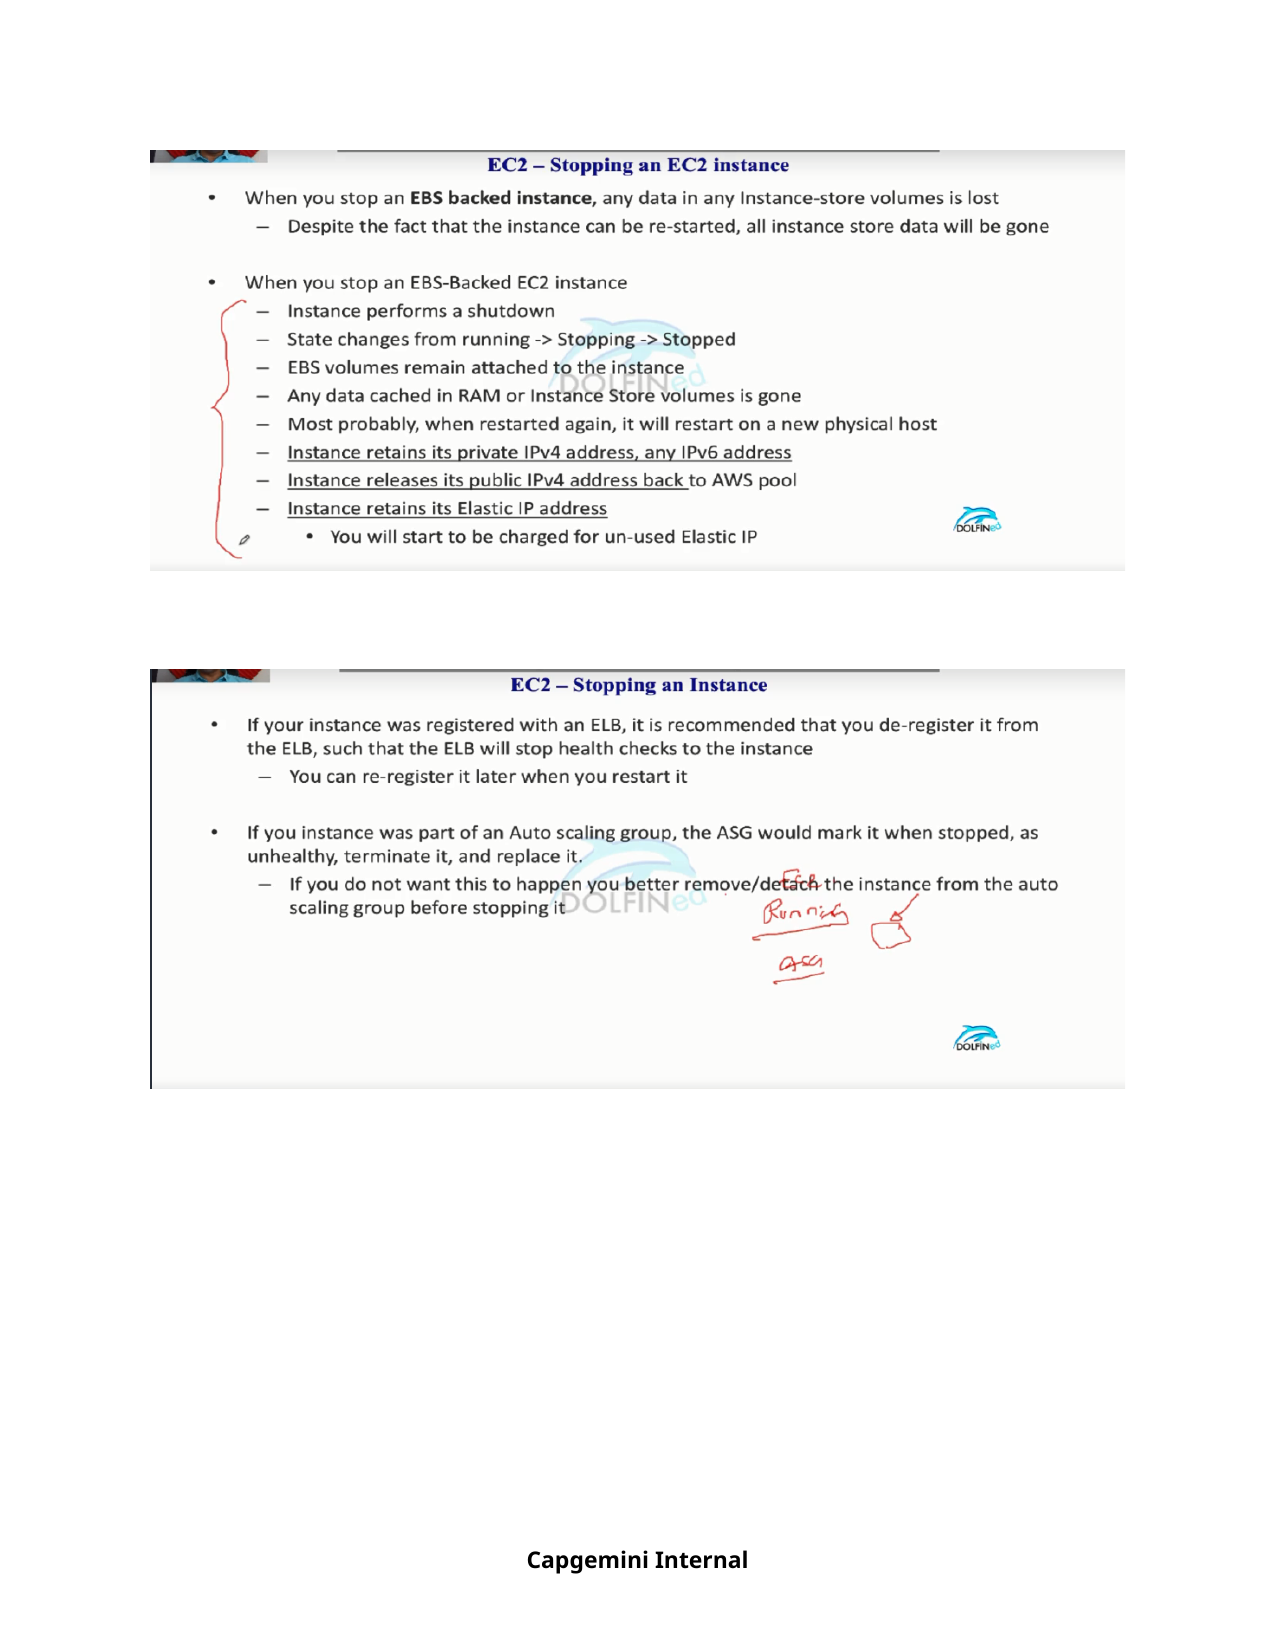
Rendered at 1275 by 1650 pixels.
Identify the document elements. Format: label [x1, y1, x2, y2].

picture [150, 669, 1125, 1089]
picture [150, 150, 1125, 571]
